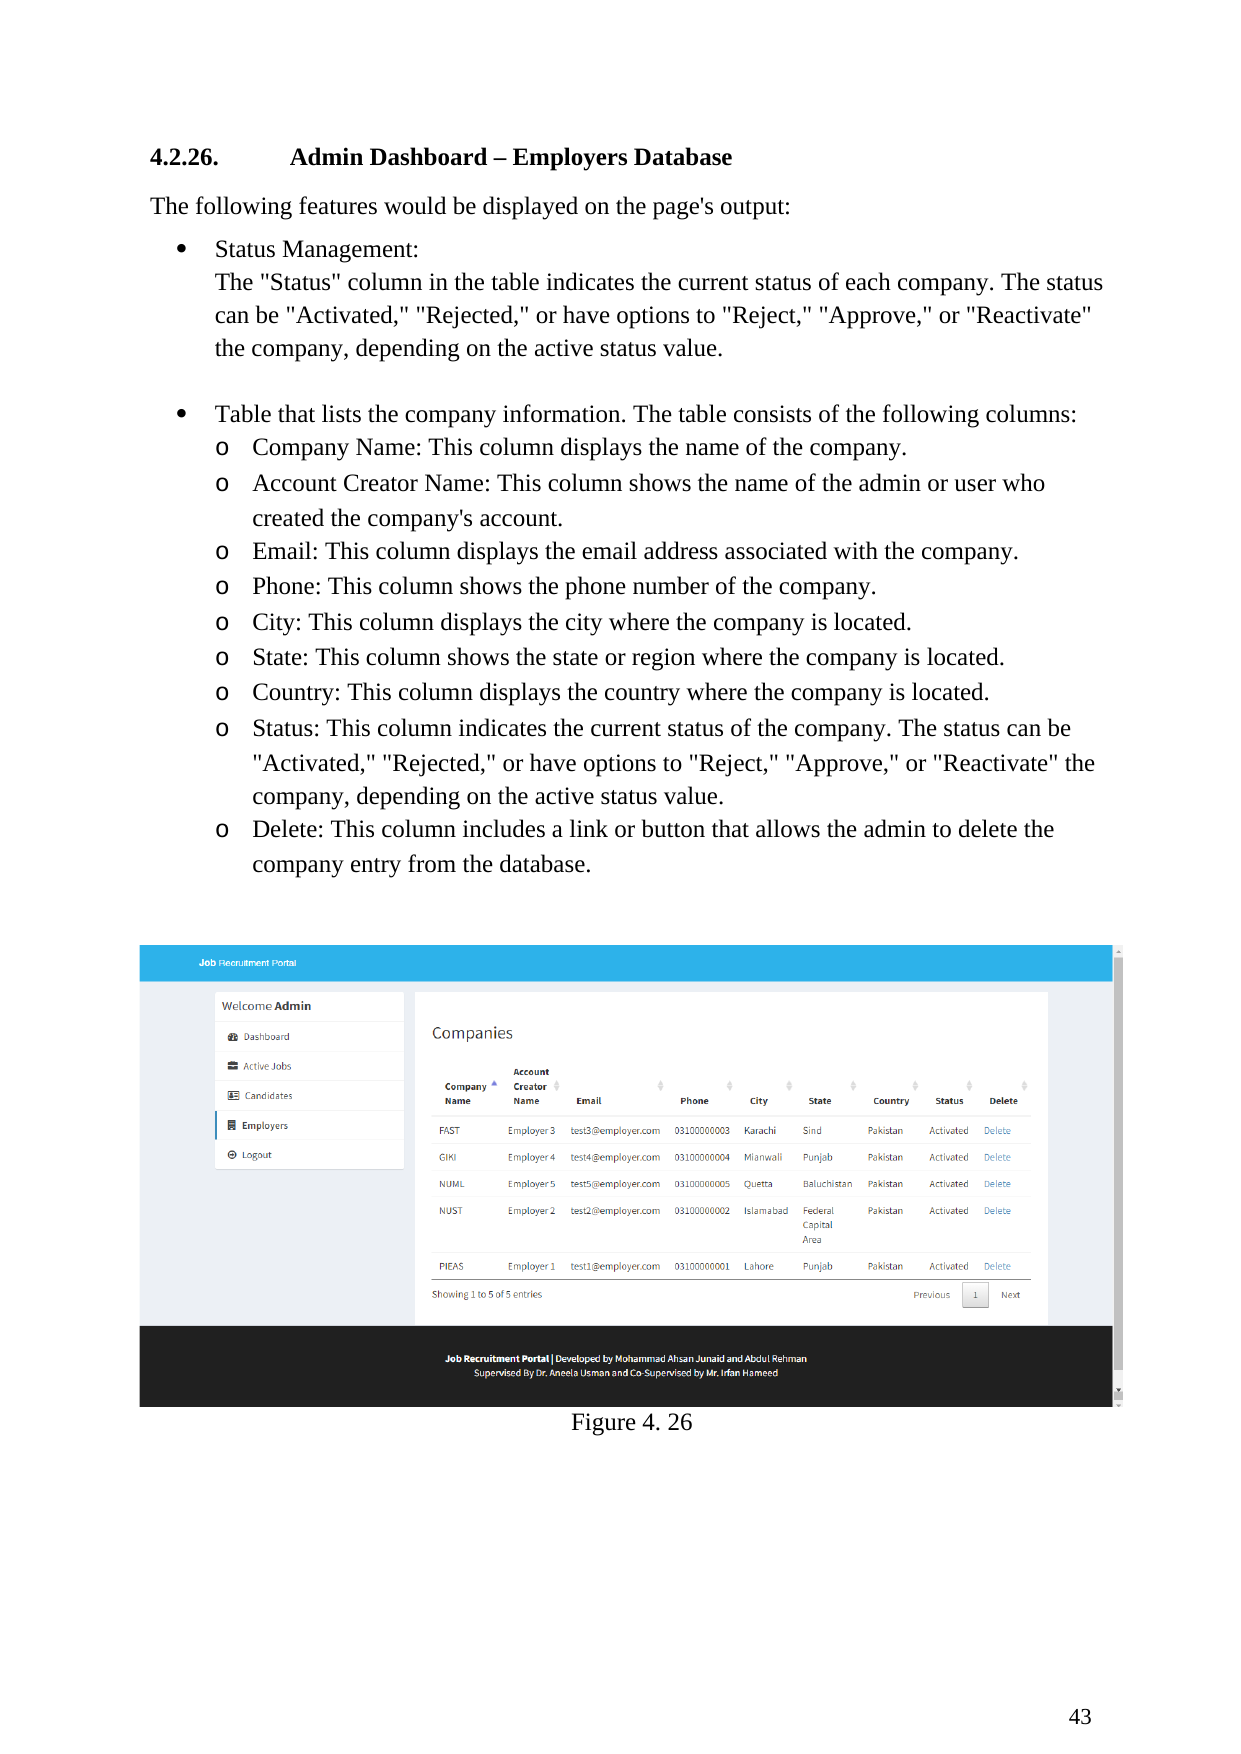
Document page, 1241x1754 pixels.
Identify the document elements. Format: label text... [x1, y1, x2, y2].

text Figure 4. [139, 1407, 1123, 1436]
list The "Status" column in the table indicates the current status of each company. The status can be "Activated," "Rejected," or have options to "Reject," "Approve," or "Reactivate" the company, depending on the active status value. [214, 267, 1123, 362]
list Delete: This column includes a link or button that allows the admin to delete the company entry from the database. [214, 814, 1123, 878]
subtitle Admin Dashboard – Employers Database [150, 142, 1123, 170]
list Country: This column displays the country where the company is located. [214, 677, 1123, 708]
list Table that lists the company information. The table consists of the following columns: [177, 399, 1123, 428]
list Email: This column displays the email address associated with the company. [214, 536, 1123, 567]
list Status Management: [177, 234, 1123, 263]
list Status: This column indicates the current status of the company. The status can be "Activated," "Rejected," or have options to "Reject," "Approve," or "Reactivate" the company, depending on the active status value. [214, 713, 1123, 810]
list Company Name: This column displays the name of the company. [214, 432, 1123, 463]
picture [139, 945, 1123, 1407]
list Account Creator Name: This column shows the name of the admin or user who created the company's account. [214, 468, 1123, 531]
list State: This column shows the state or region where the company is located. [214, 642, 1123, 673]
text The following features would be displayed on the page's output: [150, 191, 1091, 220]
list City: This column displays the city where the company is located. [214, 607, 1123, 637]
list Phone: This column shows the phone number of the company. [214, 571, 1123, 602]
